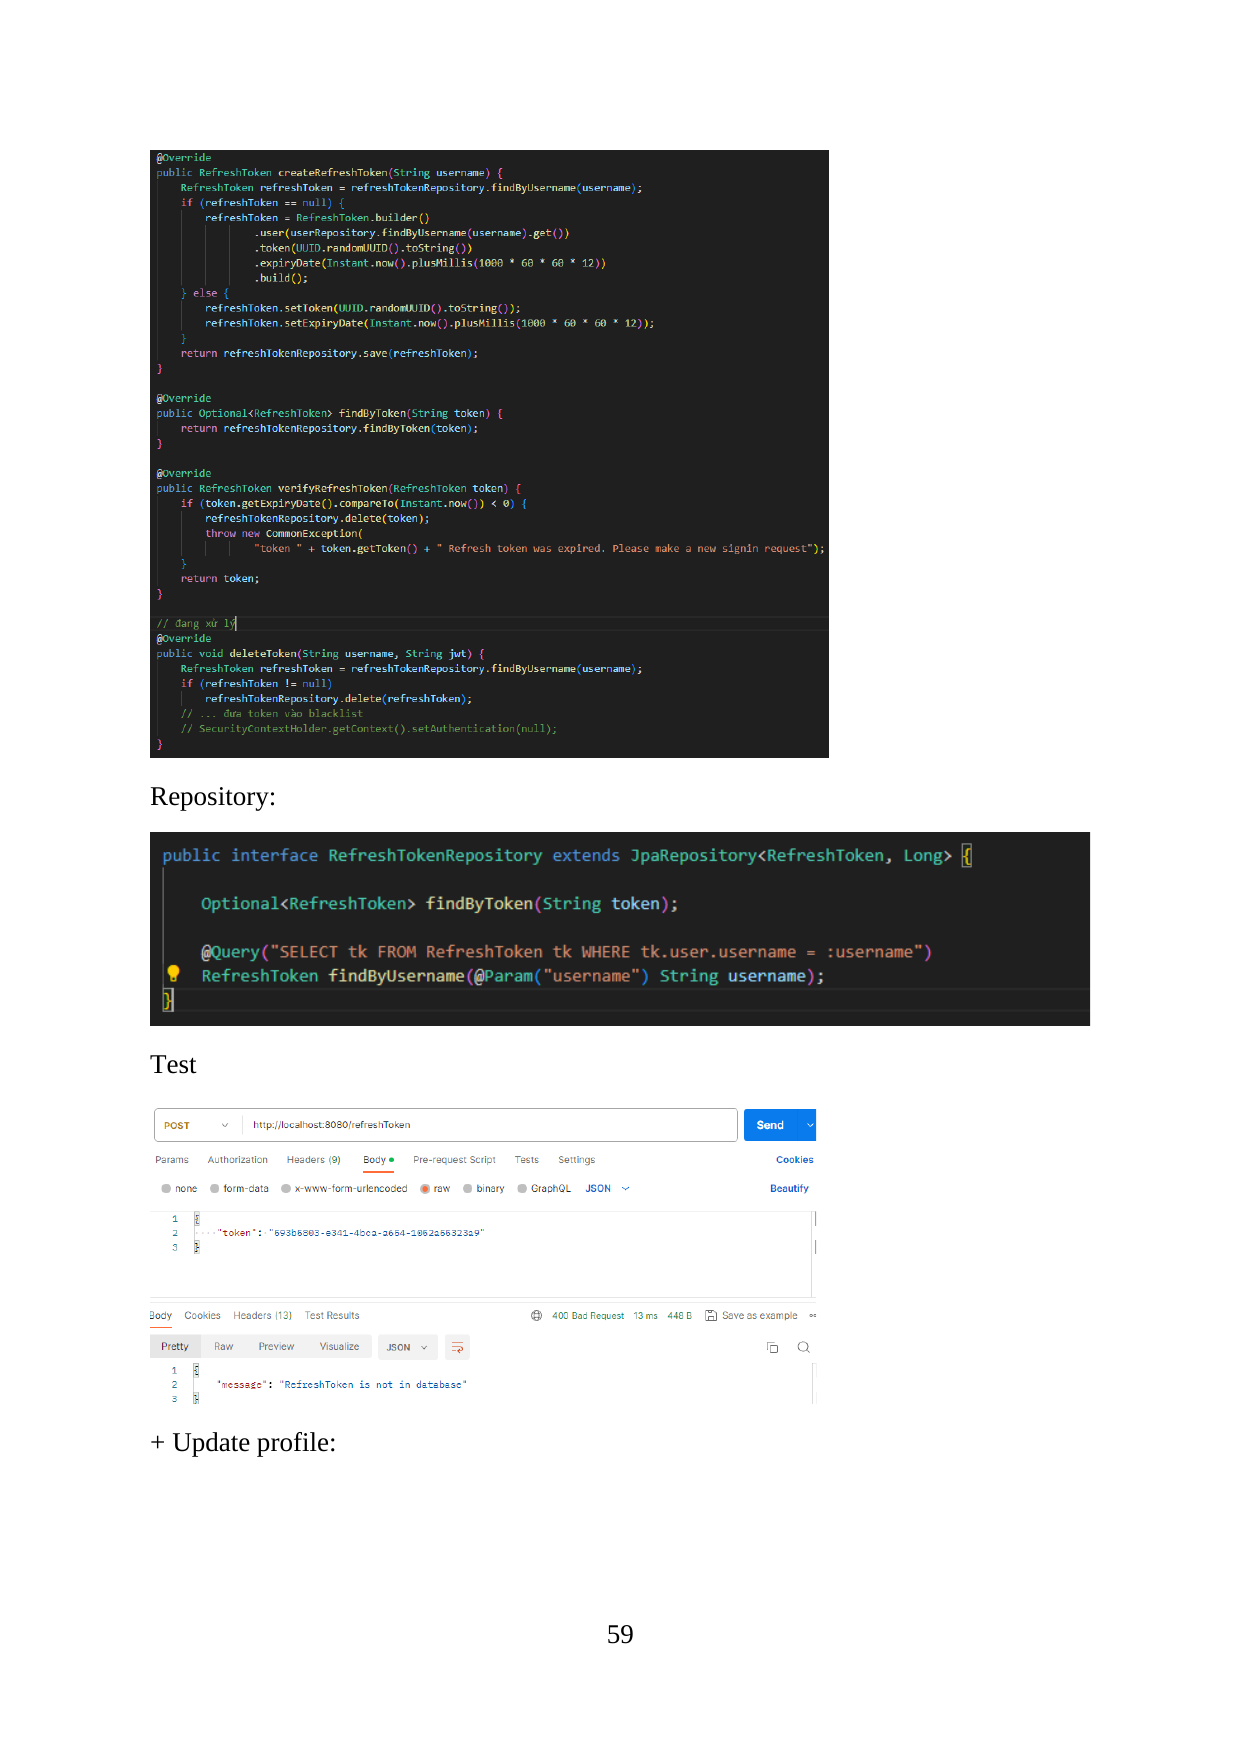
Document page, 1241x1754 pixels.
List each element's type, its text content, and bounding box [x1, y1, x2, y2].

picture [150, 150, 829, 758]
picture [150, 832, 1091, 1026]
picture [150, 1100, 817, 1404]
text + Update profile: [150, 1426, 1090, 1457]
text Test [150, 1048, 1090, 1079]
text Repository: [150, 779, 1090, 811]
